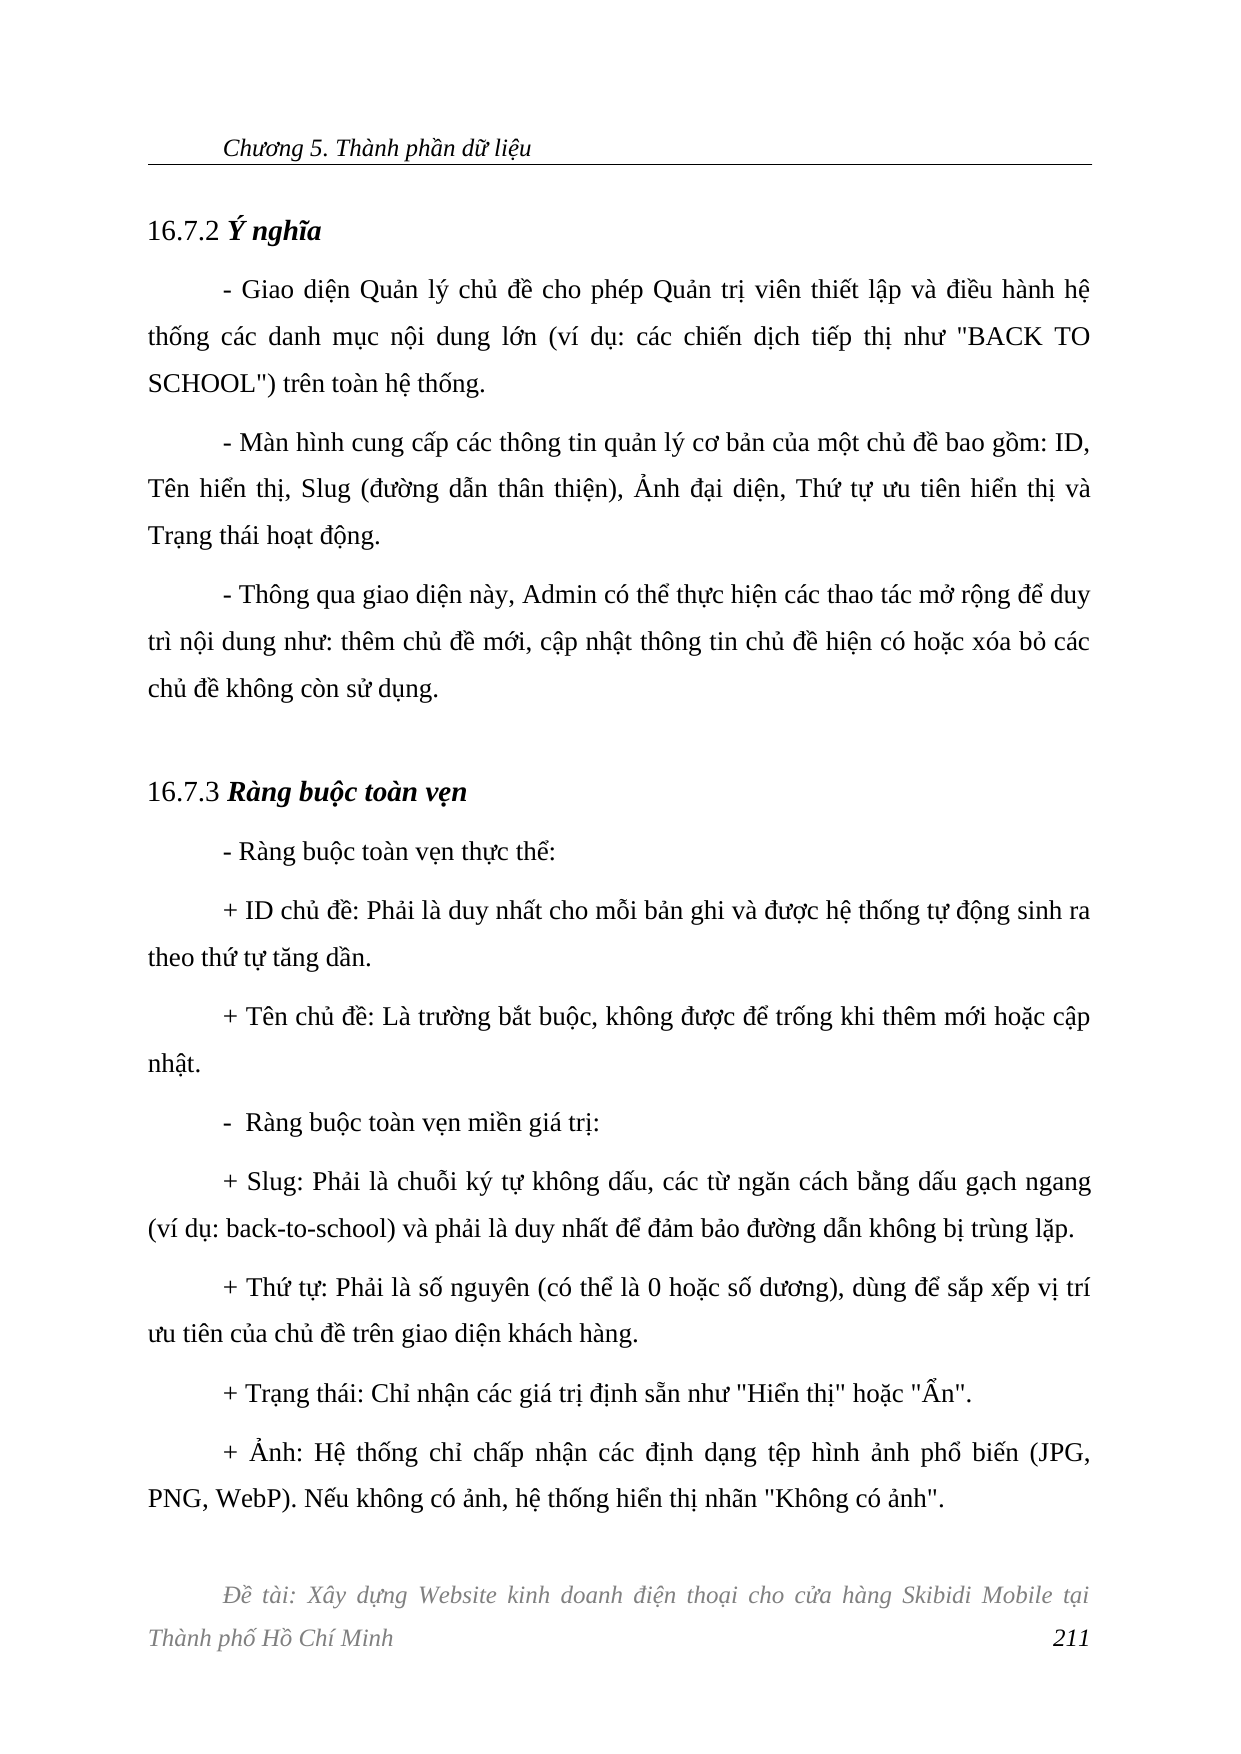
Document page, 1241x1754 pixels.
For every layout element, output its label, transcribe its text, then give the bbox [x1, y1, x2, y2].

text - Thông qua giao diện này, Admin có thể thực hiện các thao tác mở rộng để duy trì nội dung như: thêm chủ đề mới, cập nhật thông tin chủ đề hiện có hoặc xóa bỏ các chủ đề không còn sử dụng. [148, 578, 1092, 703]
text + Ảnh: Hệ thống chỉ chấp nhận các định dạng tệp hình ảnh phổ biến (JPG, PNG, WebP). Nếu không có ảnh, hệ thống hiển thị nhãn "Không có ảnh". [148, 1436, 1092, 1514]
text + Tên chủ đề: Là trường bắt buộc, không được để trống khi thêm mới hoặc cập nhật. [148, 1000, 1092, 1078]
text - Ràng buộc toàn vẹn thực thể: [148, 835, 1092, 866]
text - Ràng buộc toàn vẹn miền giá trị: [148, 1106, 1092, 1137]
text + Thứ tự: Phải là số nguyên (có thể là 0 hoặc số dương), dùng để sắp xếp vị trí ưu tiên của chủ đề trên giao diện khách hàng. [148, 1271, 1092, 1349]
text - Màn hình cung cấp các thông tin quản lý cơ bản của một chủ đề bao gồm: ID, Tên hiển thị, Slug (đường dẫn thân thiện), Ảnh đại diện, Thứ tự ưu tiên hiển thị và Trạng thái hoạt động. [148, 426, 1092, 550]
subtitle Ràng buộc toàn vẹn [147, 768, 1092, 810]
text - Giao diện Quản lý chủ đề cho phép Quản trị viên thiết lập và điều hành hệ thống các danh mục nội dung lớn (ví dụ: các chiến dịch tiếp thị như "BACK TO SCHOOL") trên toàn hệ thống. [148, 273, 1092, 398]
subtitle Ý nghĩa [147, 207, 1092, 248]
text + Trạng thái: Chỉ nhận các giá trị định sẵn như "Hiển thị" hoặc "Ẩn". [148, 1377, 1092, 1408]
text + Slug: Phải là chuỗi ký tự không dấu, các từ ngăn cách bằng dấu gạch ngang (ví dụ: back-to-school) và phải là duy nhất để đảm bảo đường dẫn không bị trùng lặp. [148, 1165, 1092, 1243]
text + ID chủ đề: Phải là duy nhất cho mỗi bản ghi và được hệ thống tự động sinh ra theo thứ tự tăng dần. [148, 894, 1092, 972]
